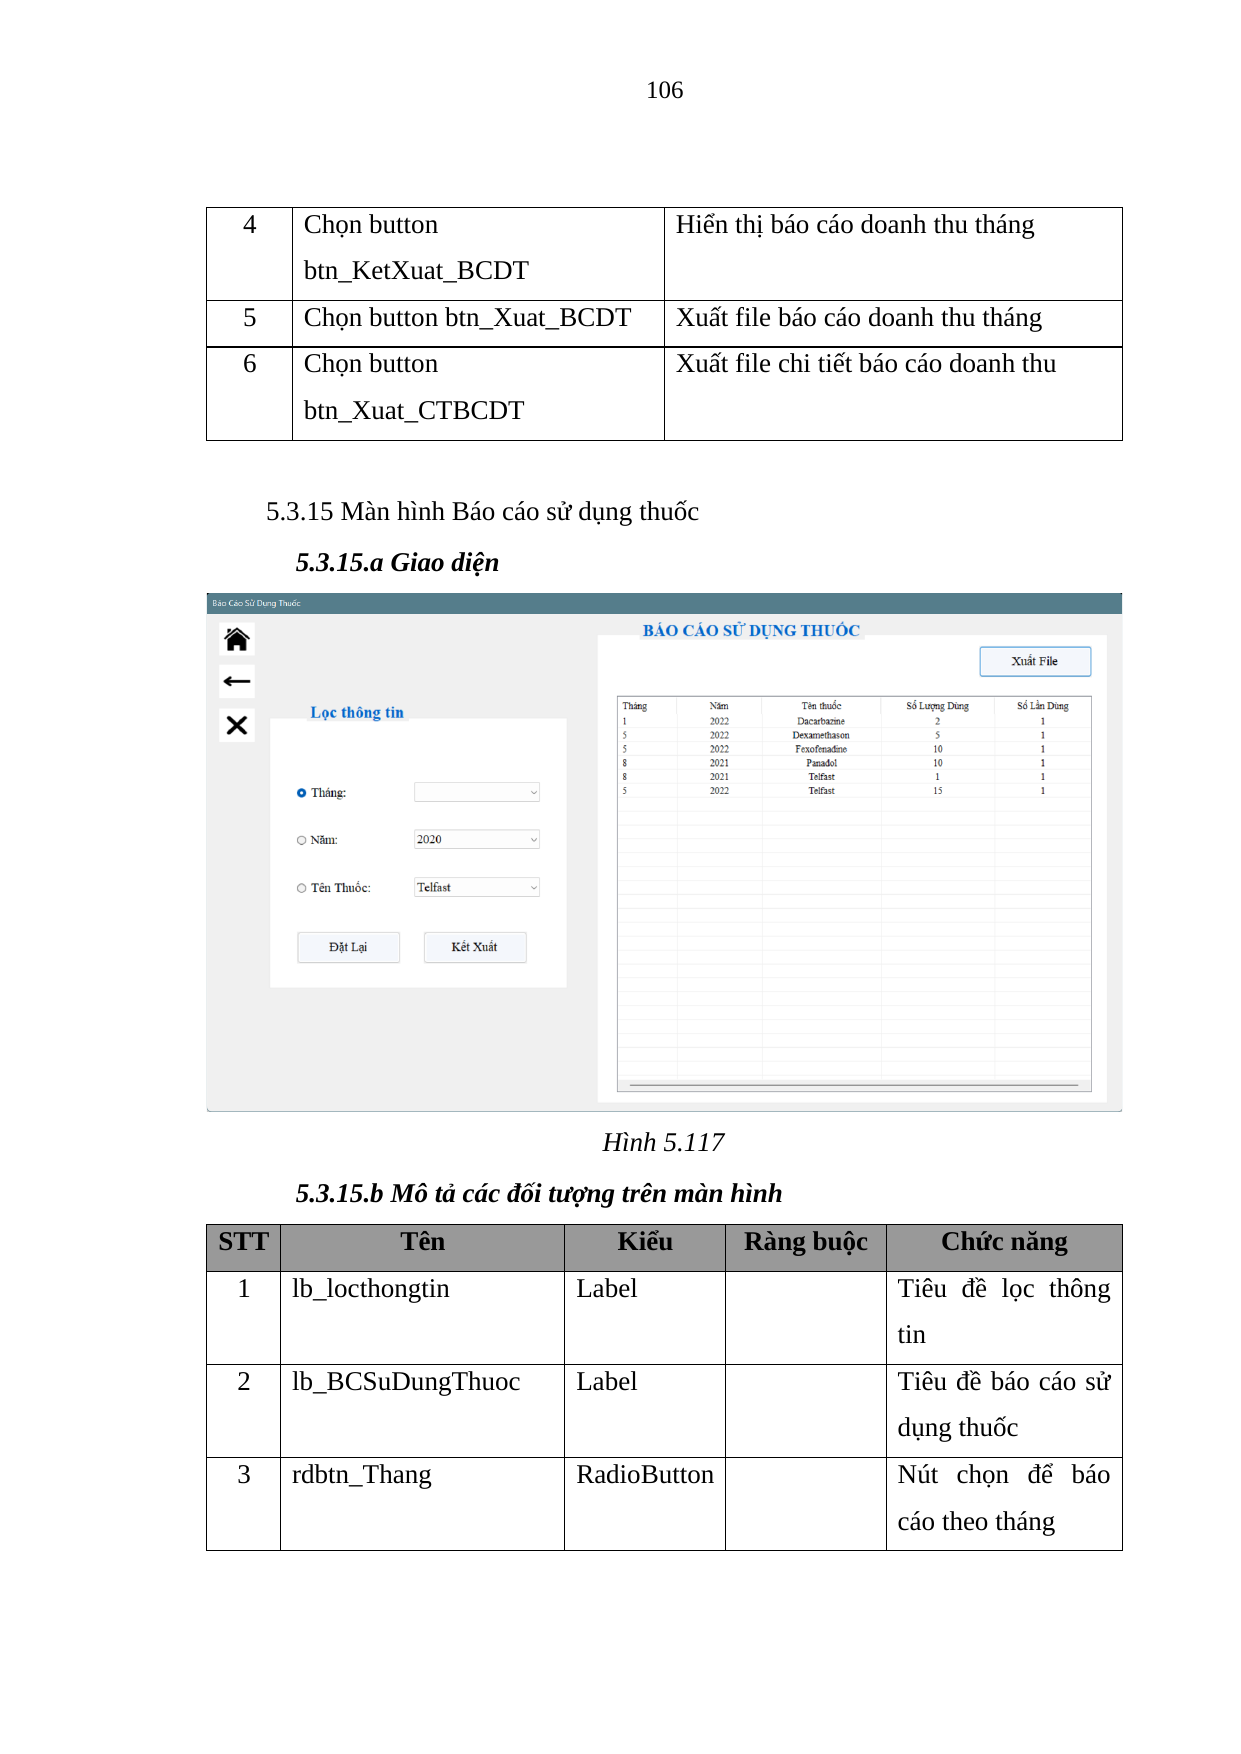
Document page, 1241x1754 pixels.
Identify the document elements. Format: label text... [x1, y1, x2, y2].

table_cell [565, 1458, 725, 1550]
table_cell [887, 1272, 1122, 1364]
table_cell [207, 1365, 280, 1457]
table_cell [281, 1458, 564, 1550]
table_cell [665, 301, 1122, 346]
picture [206, 593, 1123, 1112]
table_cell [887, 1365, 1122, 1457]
subtitle Giao diện [296, 546, 1122, 577]
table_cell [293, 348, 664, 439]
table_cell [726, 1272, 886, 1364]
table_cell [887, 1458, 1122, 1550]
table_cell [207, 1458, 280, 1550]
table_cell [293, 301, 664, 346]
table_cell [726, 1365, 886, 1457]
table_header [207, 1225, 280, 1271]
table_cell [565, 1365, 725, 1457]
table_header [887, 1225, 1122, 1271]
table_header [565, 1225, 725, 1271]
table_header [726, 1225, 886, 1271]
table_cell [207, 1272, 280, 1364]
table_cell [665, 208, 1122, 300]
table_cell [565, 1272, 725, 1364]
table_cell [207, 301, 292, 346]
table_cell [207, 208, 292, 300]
subtitle Màn hình Báo cáo sử dụng thuốc [266, 496, 1122, 527]
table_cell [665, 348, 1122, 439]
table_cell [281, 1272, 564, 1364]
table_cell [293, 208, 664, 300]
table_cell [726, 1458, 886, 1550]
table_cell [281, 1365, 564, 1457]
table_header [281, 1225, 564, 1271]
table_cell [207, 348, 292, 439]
subtitle Mô tả các đối tượng trên màn hình [296, 1178, 1122, 1209]
